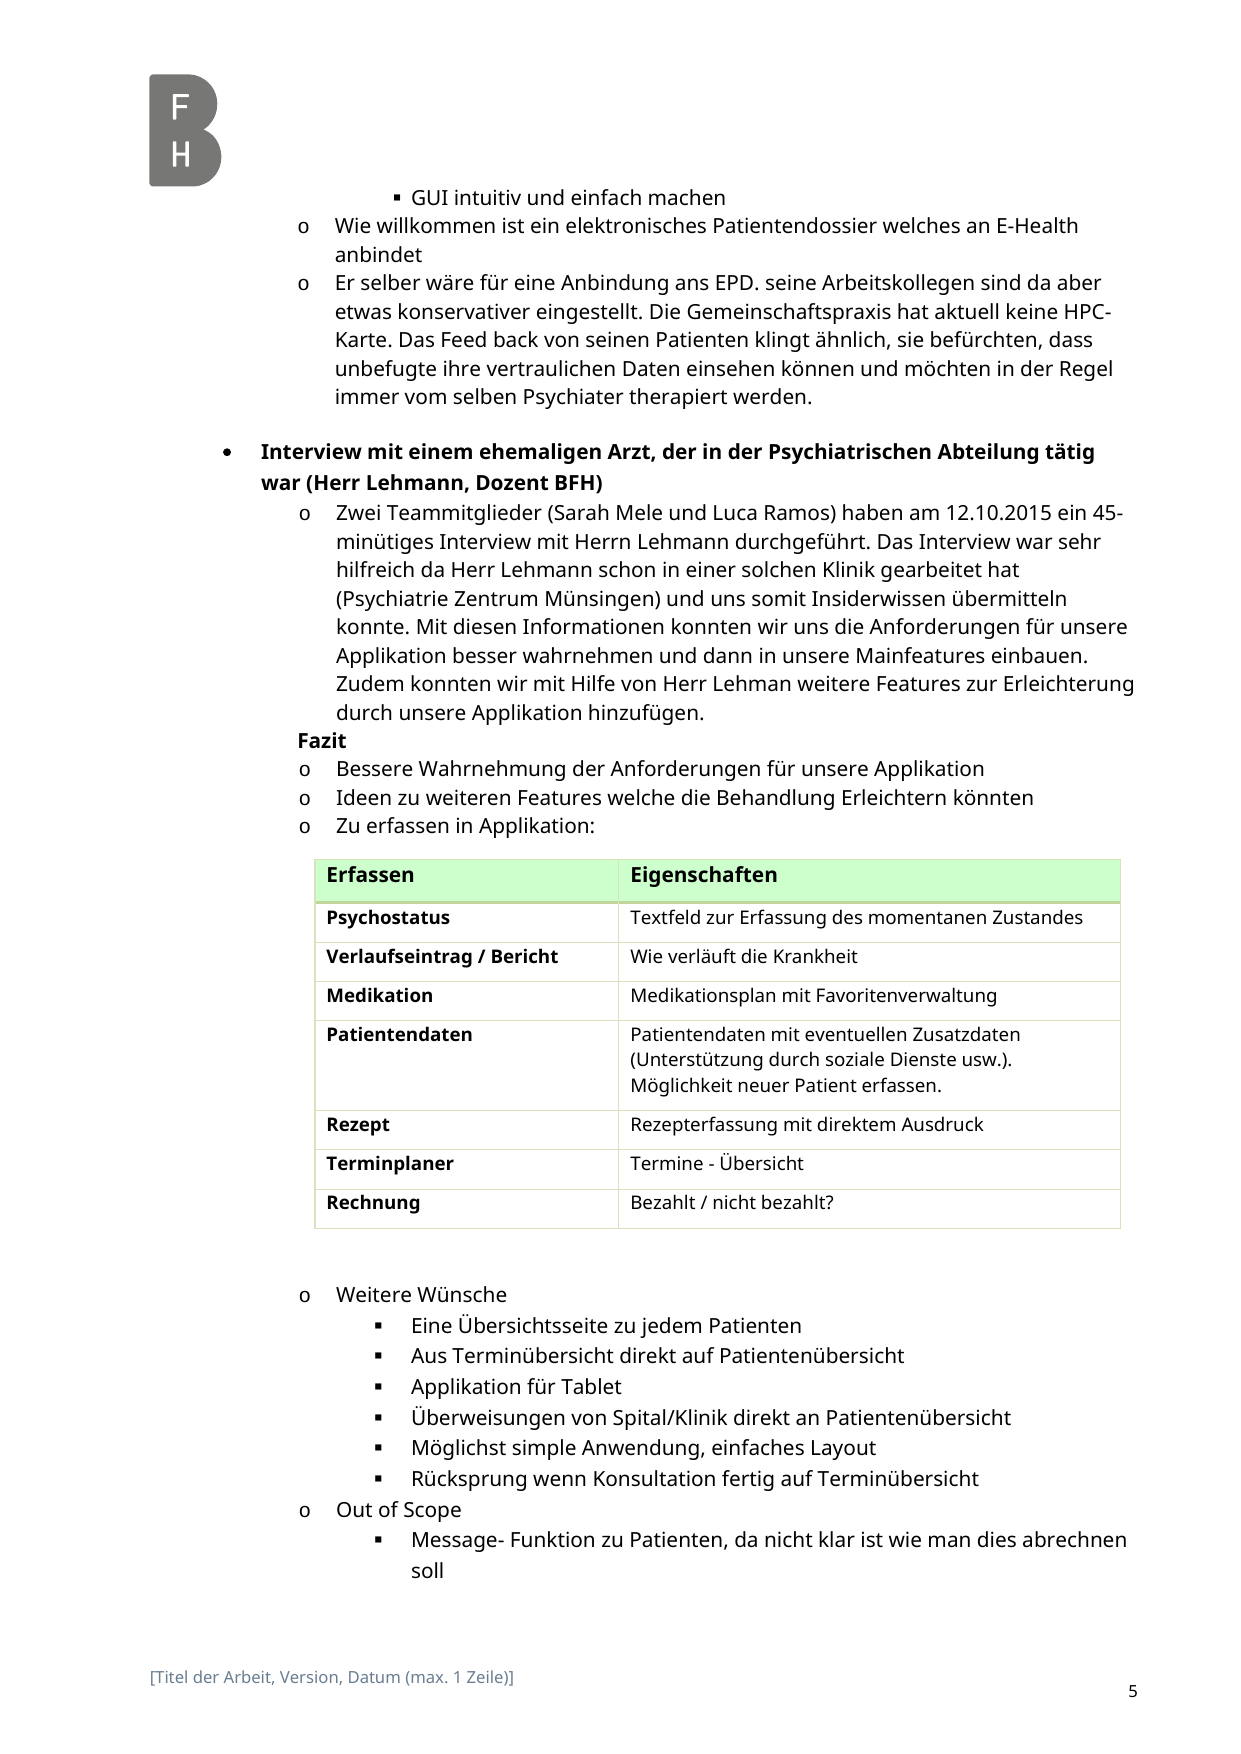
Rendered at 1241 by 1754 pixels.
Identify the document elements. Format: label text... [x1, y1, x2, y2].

list Out of Scope [298, 1495, 1136, 1523]
table_cell Rezept [316, 1111, 618, 1149]
table_cell Patientendaten mit eventuellen Zusatzdaten (Unterstützung durch soziale Dienste usw.). Möglichkeit neuer Patient erfassen. [619, 1021, 1120, 1110]
list Bessere Wahrnehmung der Anforderungen für unsere Applikation [298, 754, 1136, 783]
table_cell Medikation [316, 982, 618, 1020]
list Zu erfassen in Applikation: [298, 812, 1136, 840]
table_cell Bezahlt / nicht bezahlt? [619, 1190, 1120, 1227]
table_cell Verlaufseintrag / Bericht [316, 943, 618, 981]
table_cell Termine - Übersicht [619, 1150, 1120, 1188]
table_cell Terminplaner [316, 1150, 618, 1188]
table_cell Wie verläuft die Krankheit [619, 943, 1120, 981]
list Aus Terminübersicht direkt auf Patientenübersicht [373, 1342, 1136, 1370]
table_cell Rechnung [316, 1190, 618, 1227]
list Applikation für Tablet [373, 1372, 1136, 1401]
table_header Erfassen [316, 860, 618, 901]
list Rücksprung wenn Konsultation fertig auf Terminübersicht [373, 1464, 1136, 1492]
list Interview mit einem ehemaligen Arzt, der in der Psychiatrischen Abteilung tätig war (Herr Lehmann, Dozent BFH) [223, 437, 1136, 496]
list GUI intuitiv und einfach machen [392, 183, 1136, 212]
table_cell Patientendaten [316, 1021, 618, 1110]
list Überweisungen von Spital/Klinik direkt an Patientenübersicht [373, 1403, 1136, 1431]
table_cell Textfeld zur Erfassung des momentanen Zustandes [619, 904, 1120, 942]
list Ideen zu weiteren Features welche die Behandlung Erleichtern könnten [298, 783, 1136, 812]
text Fazit [297, 726, 1136, 754]
list Message- Funktion zu Patienten, da nicht klar ist wie man dies abrechnen soll [373, 1525, 1136, 1584]
list Zwei Teammitglieder (Sarah Mele und Luca Ramos) haben am 12.10.2015 ein 45-minütiges Interview mit Herrn Lehmann durchgeführt. Das Interview war sehr hilfreich da Herr Lehmann schon in einer solchen Klinik gearbeitet hat (Psychiatrie Zentrum Münsingen) und uns somit Insiderwissen übermitteln konnte. Mit diesen Informationen konnten wir uns die Anforderungen für unsere Applikation besser wahrnehmen und dann in unsere Mainfeatures einbauen. Zudem konnten wir mit Hilfe von Herr Lehman weitere Features zur Erleichterung durch unsere Applikation hinzufügen. [298, 498, 1136, 726]
list Eine Übersichtsseite zu jedem Patienten [373, 1311, 1136, 1339]
table_cell Rezepterfassung mit direktem Ausdruck [619, 1111, 1120, 1149]
list Möglichst simple Anwendung, einfaches Layout [373, 1433, 1136, 1462]
table_cell Psychostatus [316, 904, 618, 942]
list Weitere Wünsche [298, 1280, 1136, 1309]
list Er selber wäre für eine Anbindung ans EPD. seine Arbeitskollegen sind da aber etwas konservativer eingestellt. Die Gemeinschaftspraxis hat aktuell keine HPC-Karte. Das Feed back von seinen Patienten klingt ähnlich, sie befürchten, dass unbefugte ihre vertraulichen Daten einsehen können und möchten in der Regel immer vom selben Psychiater therapiert werden. [297, 268, 1136, 437]
table_header Eigenschaften [619, 860, 1120, 901]
list Wie willkommen ist ein elektronisches Patientendossier welches an E-Health anbindet [297, 212, 1136, 268]
table_cell Medikationsplan mit Favoritenverwaltung [619, 982, 1120, 1020]
